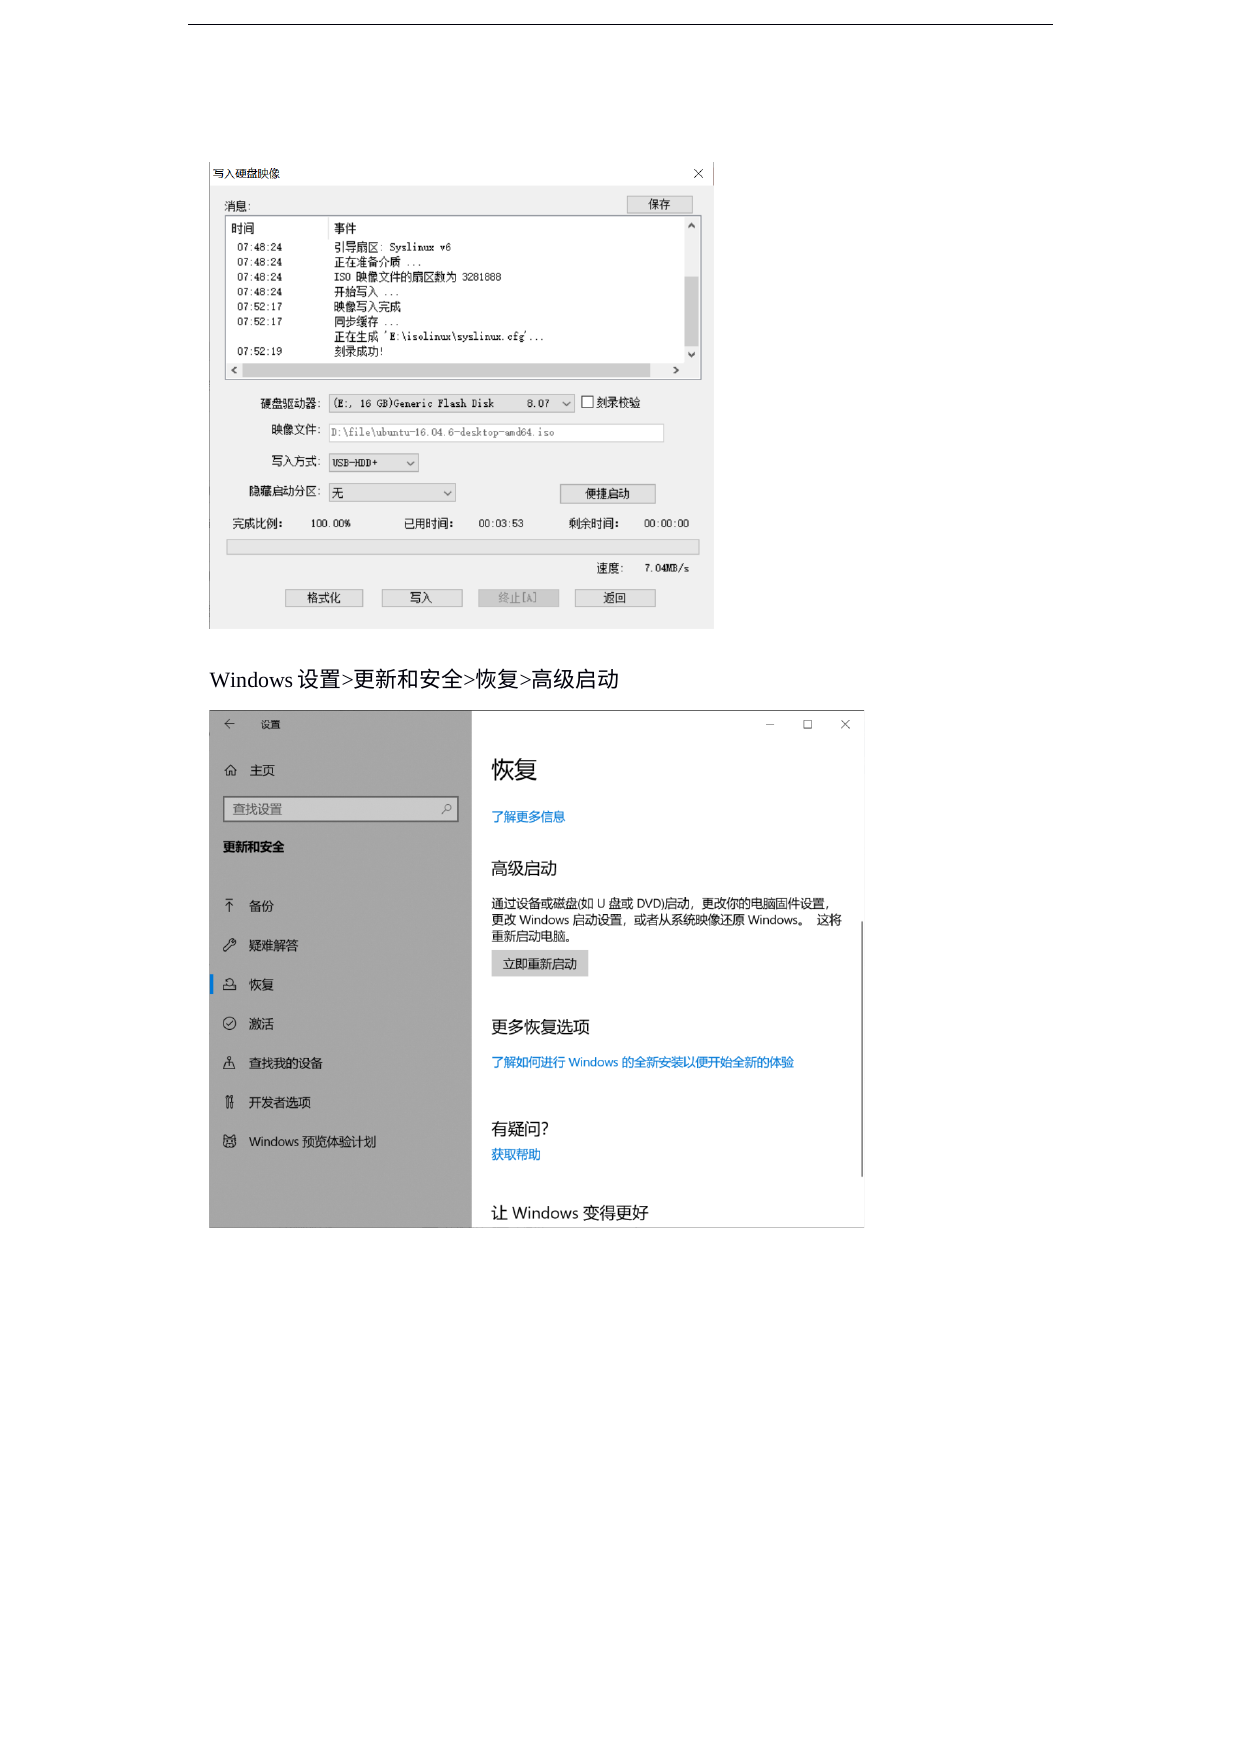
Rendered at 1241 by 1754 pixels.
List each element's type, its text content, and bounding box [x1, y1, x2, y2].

picture [209, 710, 865, 1228]
picture [209, 162, 714, 629]
text Windows设置>更新和安全>恢复>高级启动 [187, 662, 1053, 694]
